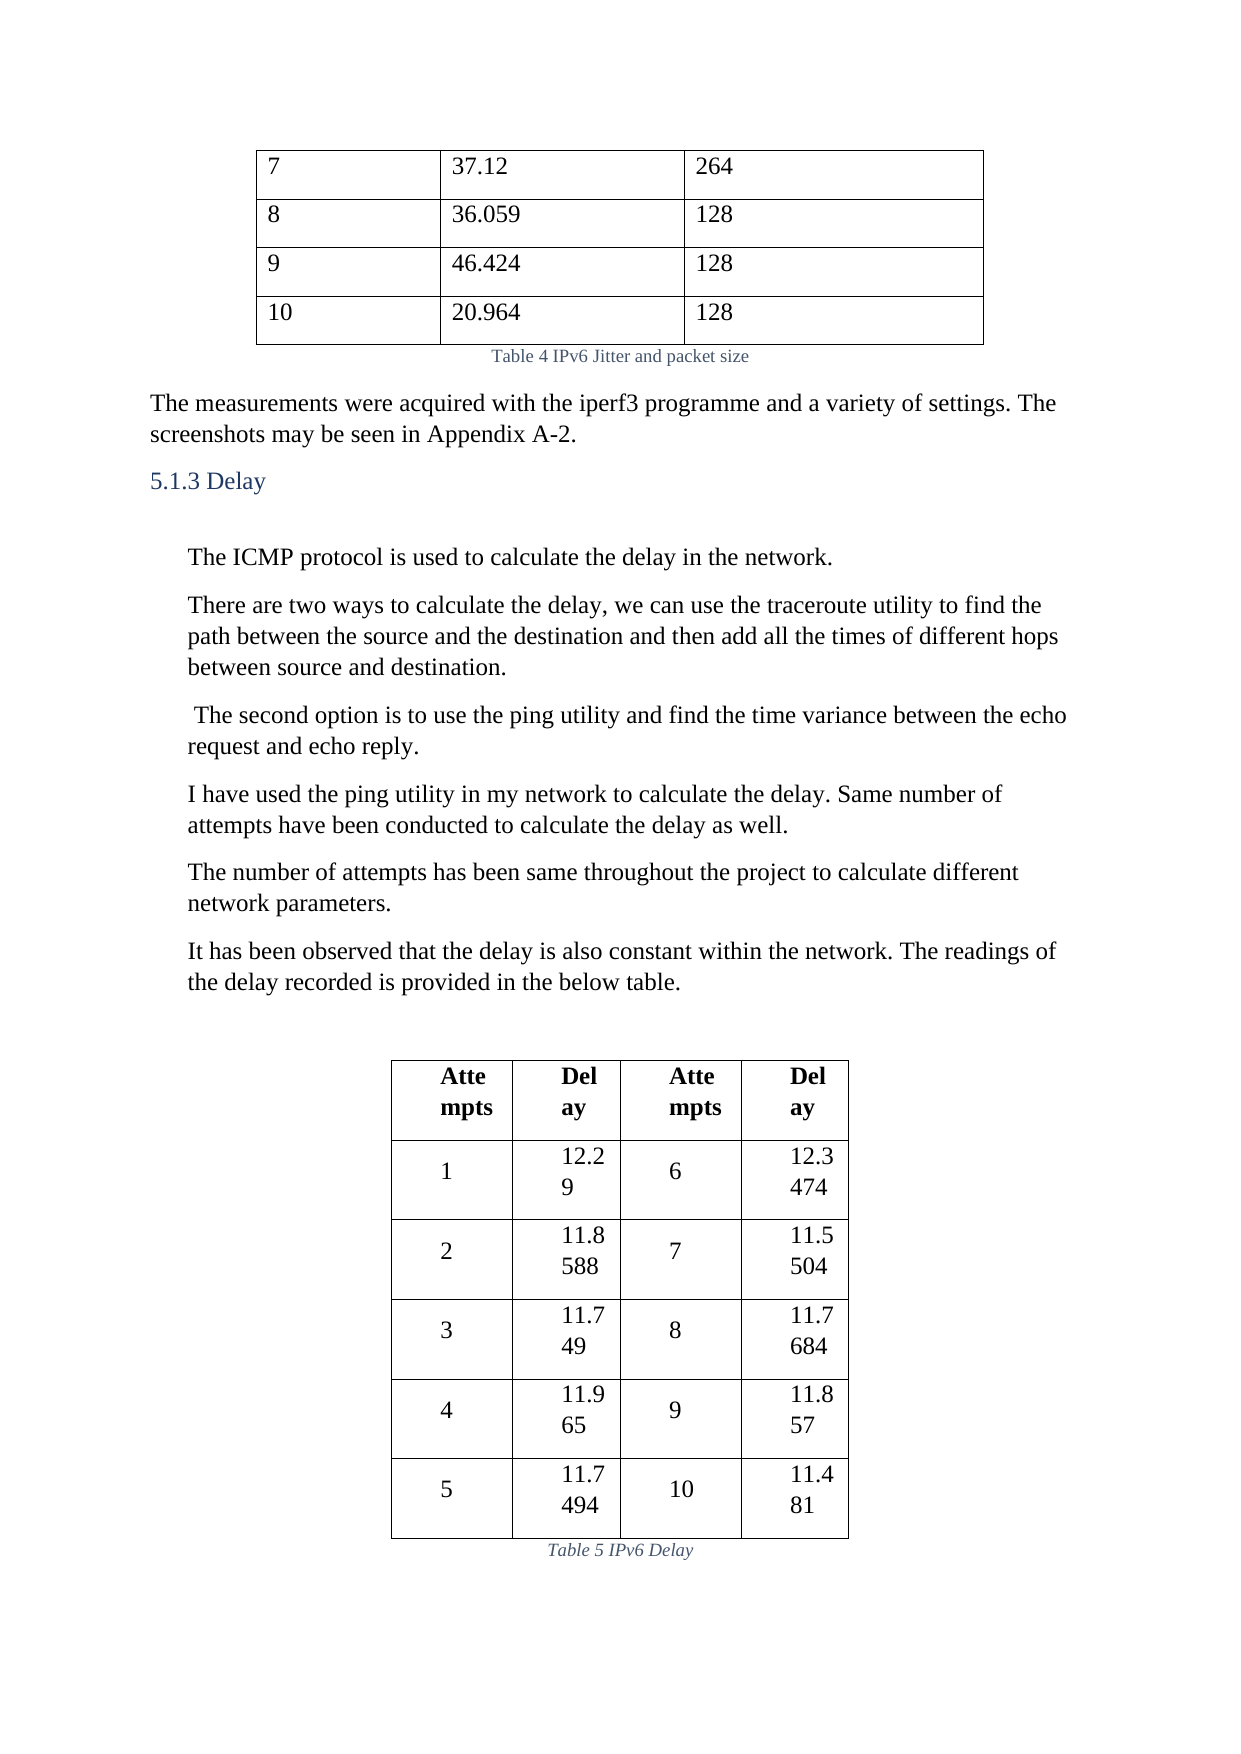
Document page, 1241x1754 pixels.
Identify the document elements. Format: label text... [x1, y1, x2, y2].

text The measurements were acquired with the iperf3 programme and a variety of settings. The screenshots may be seen in Appendix A-2. [150, 388, 1090, 447]
text There are two ways to calculate the delay, we can use the traceroute utility to find the path between the source and the destination and then add all the times of different hops between source and destination. [187, 590, 1090, 681]
text Table 5 IPv6 Delay [150, 1539, 1090, 1560]
table_cell 20.964 [441, 297, 684, 344]
table_cell 10 [257, 297, 440, 344]
table_cell 128 [685, 200, 983, 247]
table_cell 36.059 [441, 200, 684, 247]
table_cell 128 [685, 297, 983, 344]
text The number of attempts has been same throughout the project to calculate different network parameters. [187, 857, 1090, 917]
table_cell 11.965 [513, 1380, 620, 1458]
table_cell 264 [685, 151, 983, 198]
table_cell 11.857 [742, 1380, 848, 1458]
table_cell 7 [257, 151, 440, 198]
table_cell 6 [621, 1141, 741, 1219]
table_cell 10 [621, 1459, 741, 1538]
table_cell 1 [392, 1141, 512, 1219]
table_cell 46.424 [441, 248, 684, 296]
text The second option is to use the ping utility and find the time variance between the echo request and echo reply. [187, 700, 1090, 760]
table_cell 8 [257, 200, 440, 247]
table_cell 11.749 [513, 1300, 620, 1378]
table_cell 11.7494 [513, 1459, 620, 1538]
table_cell 12.3474 [742, 1141, 848, 1219]
subtitle 5.1.3 Delay [150, 466, 1090, 495]
text It has been observed that the delay is also constant within the network. The readings of the delay recorded is provided in the below table. [187, 936, 1090, 996]
table_cell 8 [621, 1300, 741, 1378]
table_header Delay [742, 1061, 848, 1140]
table_cell 4 [392, 1380, 512, 1458]
table_cell 12.29 [513, 1141, 620, 1219]
table_cell 11.7684 [742, 1300, 848, 1378]
table_header Attempts [392, 1061, 512, 1140]
table_header Attempts [621, 1061, 741, 1140]
table_cell 128 [685, 248, 983, 296]
text Table 4 IPv6 Jitter and packet size [150, 345, 1090, 367]
table_cell 2 [392, 1220, 512, 1299]
table_cell 11.5504 [742, 1220, 848, 1299]
table_cell 9 [257, 248, 440, 296]
table_cell 7 [621, 1220, 741, 1299]
table_cell 37.12 [441, 151, 684, 198]
text The ICMP protocol is used to calculate the delay in the network. [187, 542, 1090, 571]
text I have used the ping utility in my network to calculate the delay. Same number of attempts have been conducted to calculate the delay as well. [187, 779, 1090, 838]
table_cell 11.481 [742, 1459, 848, 1538]
table_cell 9 [621, 1380, 741, 1458]
table_header Delay [513, 1061, 620, 1140]
table_cell 3 [392, 1300, 512, 1378]
table_cell 11.8588 [513, 1220, 620, 1299]
table_cell 5 [392, 1459, 512, 1538]
